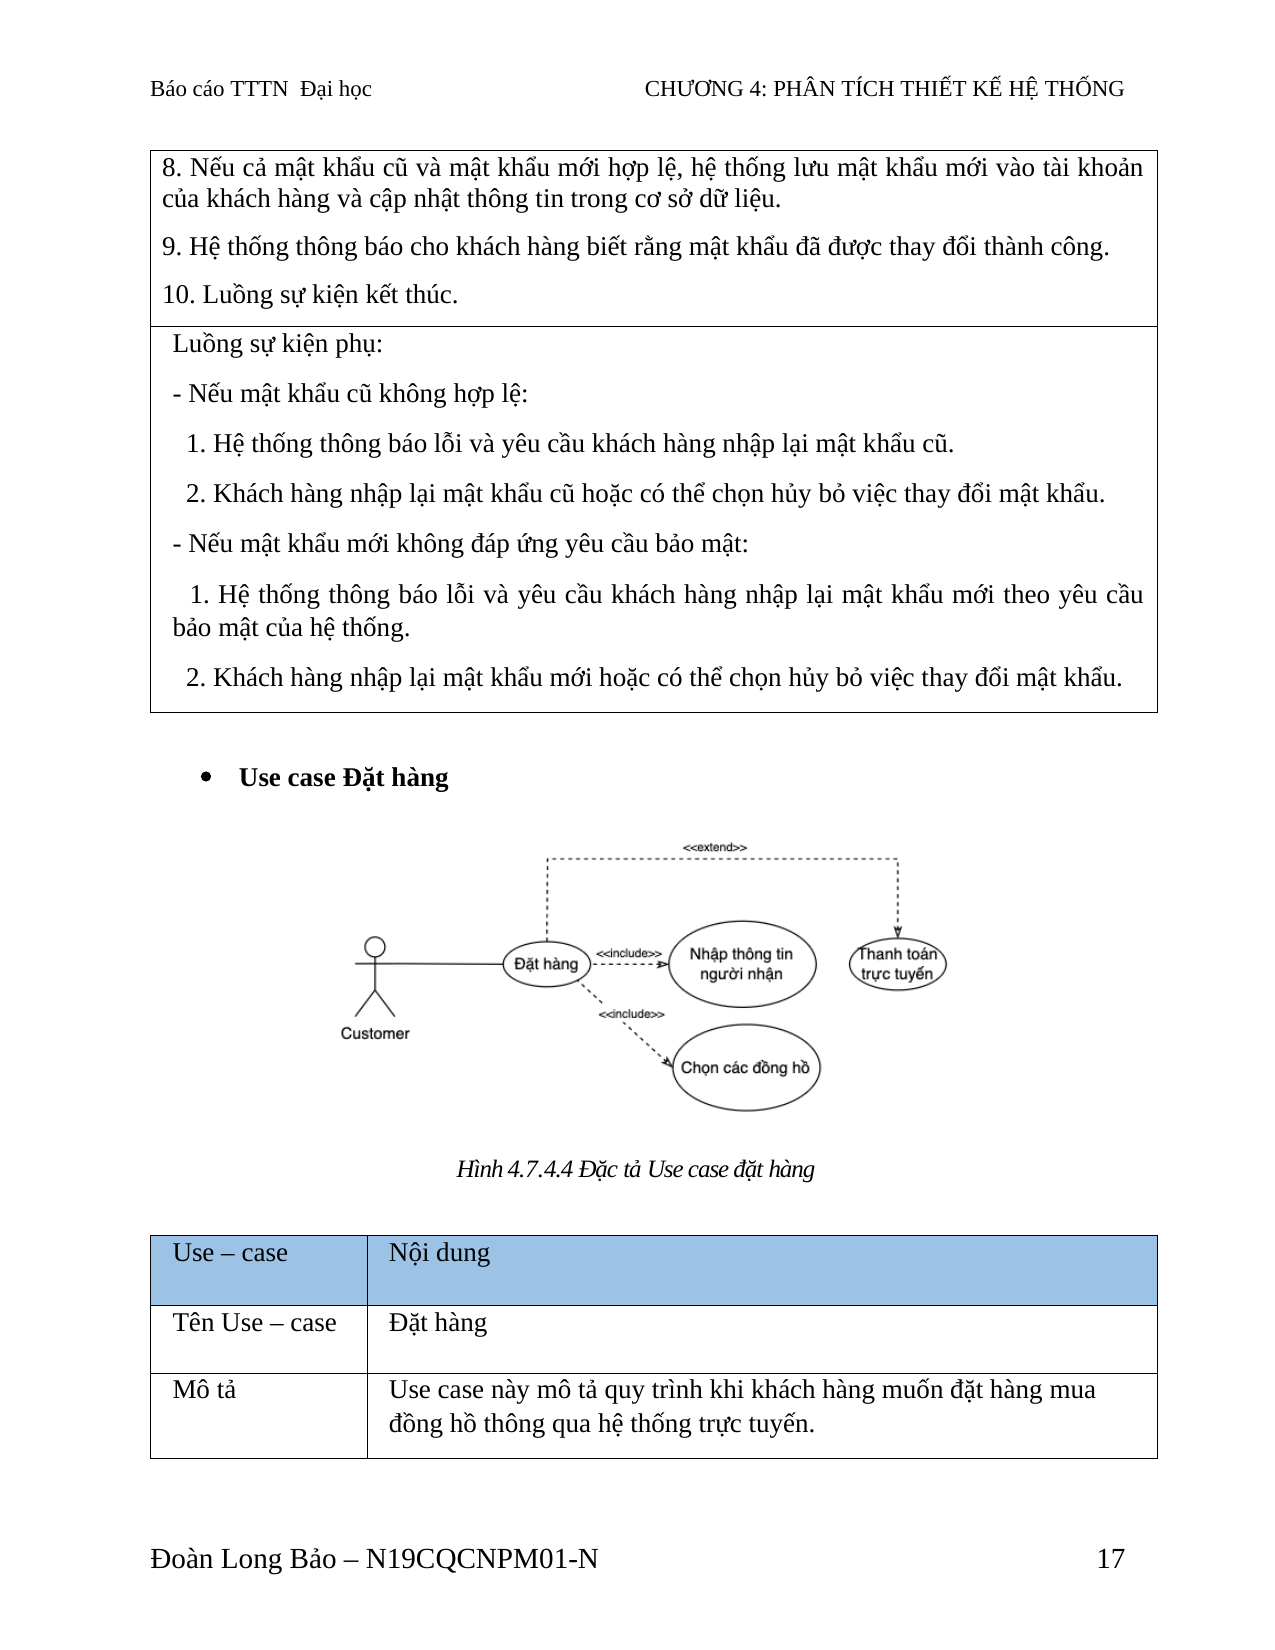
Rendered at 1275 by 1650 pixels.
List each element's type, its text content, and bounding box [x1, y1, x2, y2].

table_cell Use case này mô tả quy trình khi khách hàng muốn đặt hàng mua đồng hồ thông qua hệ thống trực tuyến. [368, 1374, 1157, 1458]
table_header Nội dung [368, 1236, 1157, 1305]
table_cell Đặt hàng [368, 1306, 1157, 1373]
table_cell Mô tả [151, 1374, 367, 1458]
table_header Use – case [151, 1236, 367, 1305]
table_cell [151, 151, 1157, 326]
picture [318, 817, 957, 1135]
table_cell Luồng sự kiện phụ: - Nếu mật khẩu cũ không hợp lệ: 1. Hệ thống thông báo lỗi và yêu cầu khách hàng nhập lại mật khẩu cũ. 2. Khách hàng nhập lại mật khẩu cũ hoặc có thể chọn hủy bỏ việc thay đổi mật khẩu. - Nếu mật khẩu mới không đáp ứng yêu cầu bảo mật: 1. Hệ thống thông báo lỗi và yêu cầu khách hàng nhập lại mật khẩu mới theo yêu cầu bảo mật của hệ thống. 2. Khách hàng nhập lại mật khẩu mới hoặc có thể chọn hủy bỏ việc thay đổi mật khẩu. [151, 327, 1157, 712]
list Use case Đặt hàng [201, 761, 1125, 792]
table_cell Tên Use – case [151, 1306, 367, 1373]
